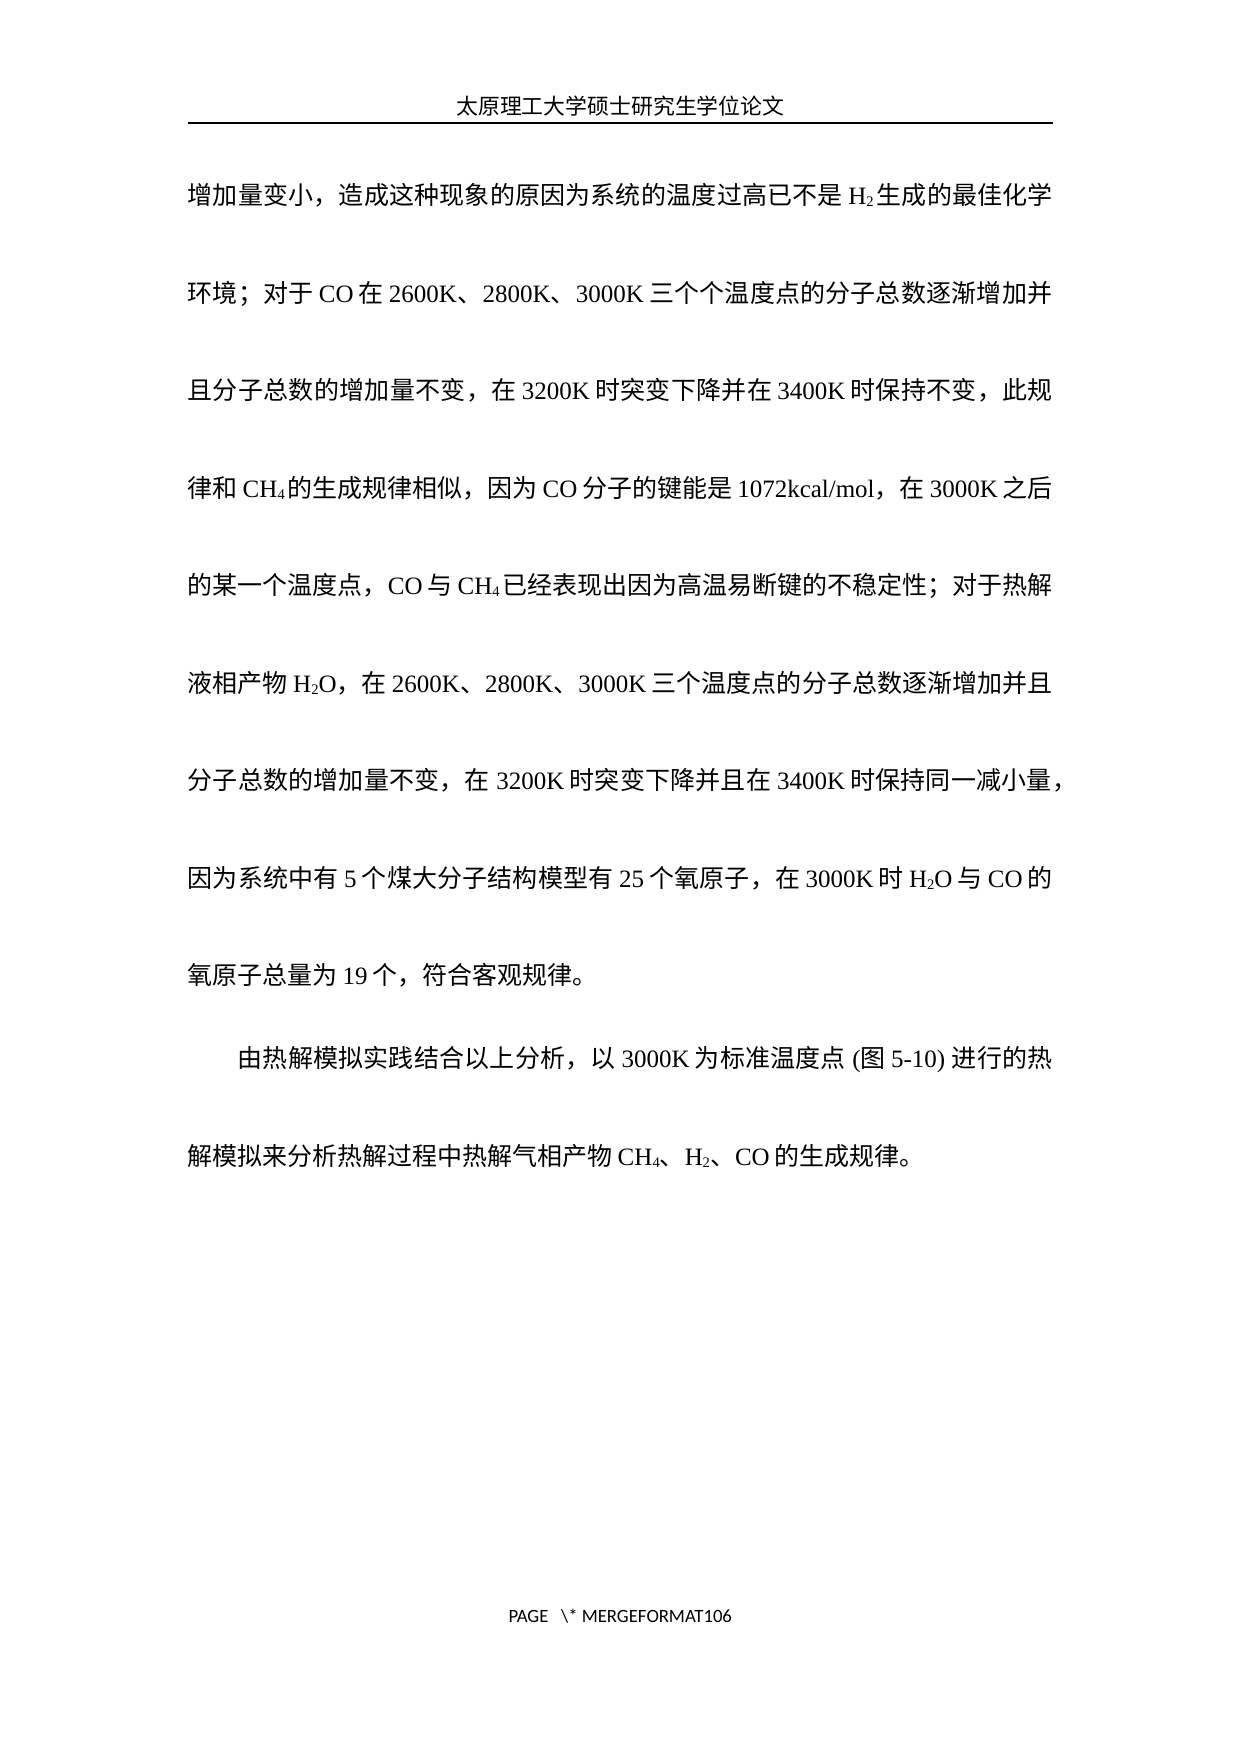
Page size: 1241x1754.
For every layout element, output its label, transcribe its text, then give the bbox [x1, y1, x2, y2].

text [187, 161, 1053, 1006]
text 由热解模拟实践结合以上分析，以3000K为标准温度点 (图5-10) 进行的热解模拟来分析热解过程中热解气相产物CH4、H2、CO的生成规律。 [187, 1024, 1053, 1187]
